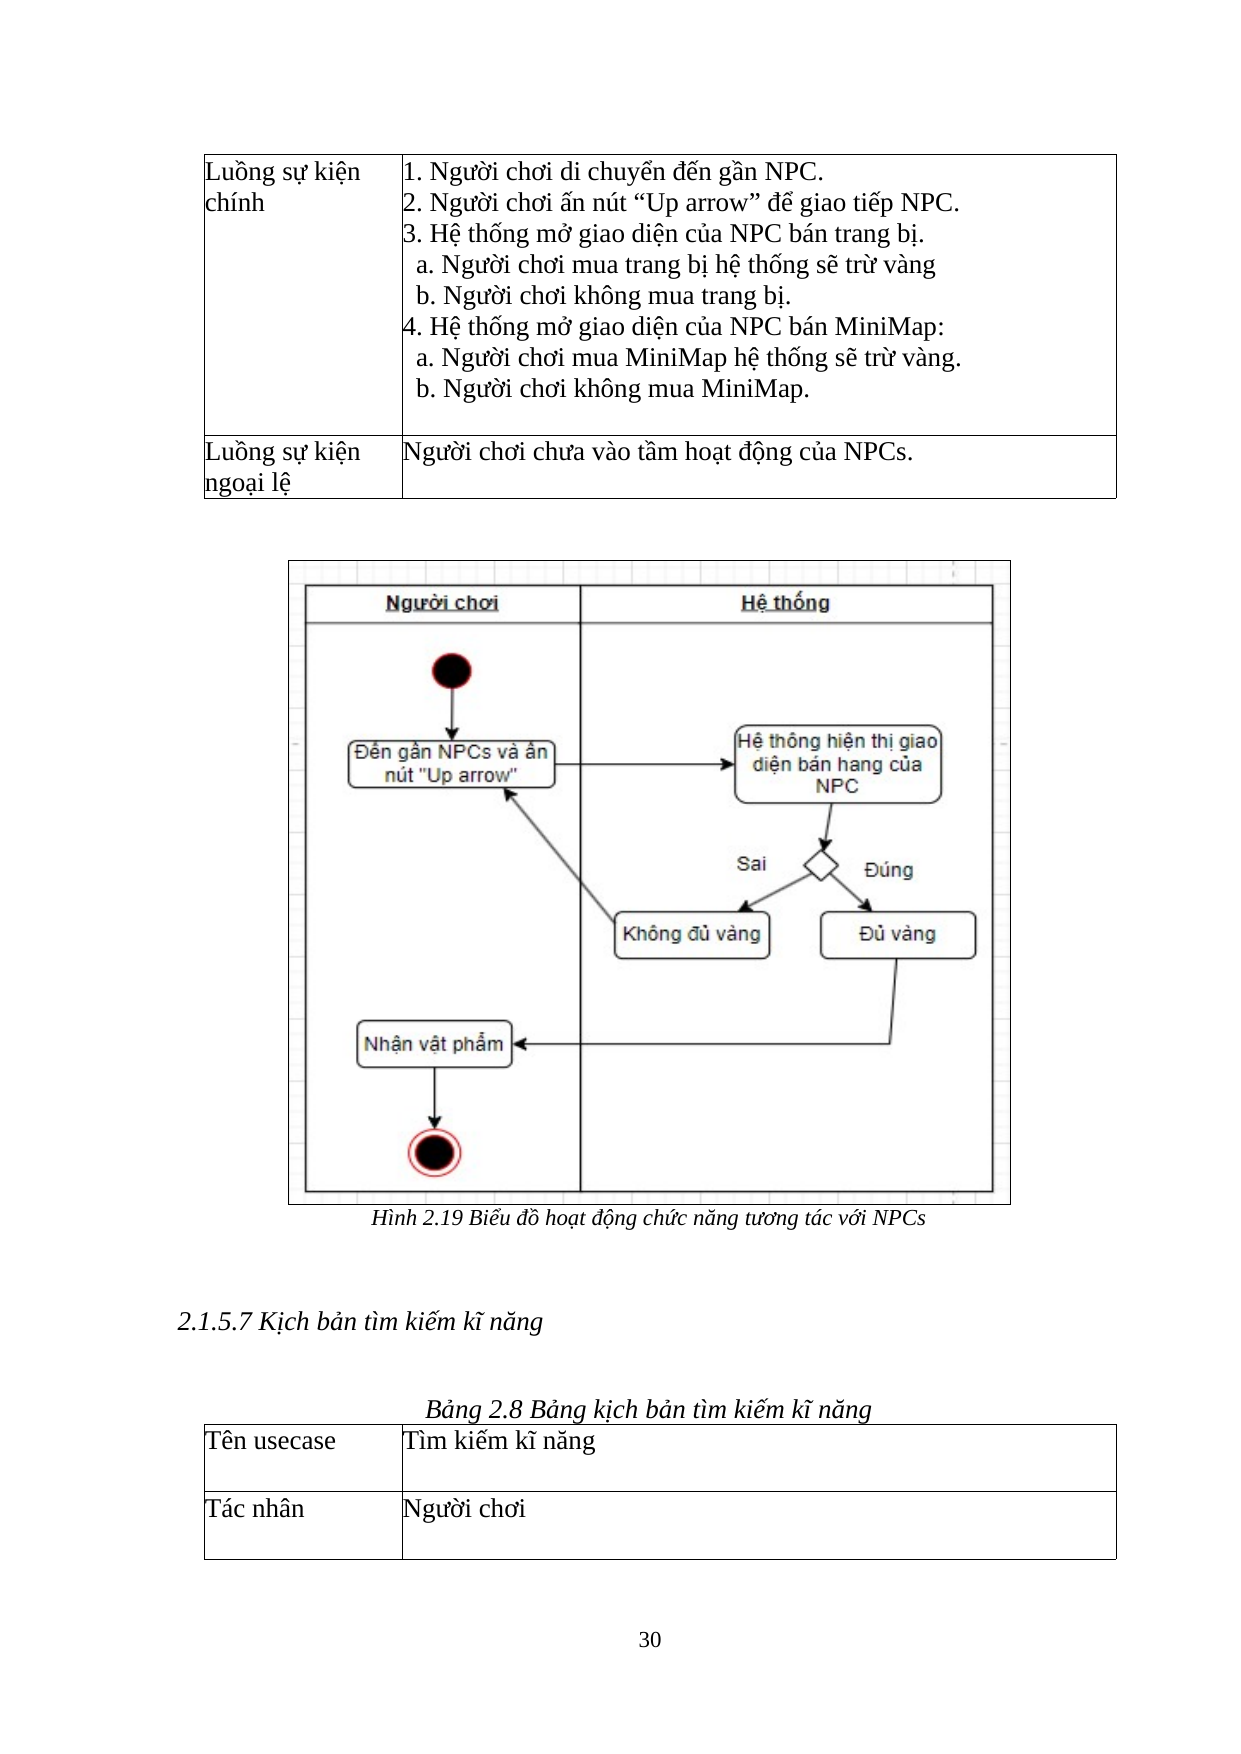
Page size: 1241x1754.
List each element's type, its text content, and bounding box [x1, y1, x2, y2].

table_cell Luồng sự kiện chính [205, 155, 402, 435]
picture [289, 561, 1010, 1204]
table_cell 1. Người chơi di chuyển đến gần NPC. 2. Người chơi ấn nút “Up arrow” để giao tiếp NPC. 3. Hệ thống mở giao diện của NPC bán trang bị. a. Người chơi mua trang bị hệ thống sẽ trừ vàng b. Người chơi không mua trang bị. 4. Hệ thống mở giao diện của NPC bán MiniMap: a. Người chơi mua MiniMap hệ thống sẽ trừ vàng. b. Người chơi không mua MiniMap. [403, 155, 1116, 435]
table_cell Tác nhân [205, 1492, 402, 1559]
table_header Tìm kiếm kĩ năng [403, 1425, 1116, 1491]
table_header Tên usecase [205, 1425, 402, 1491]
table_cell Người chơi chưa vào tầm hoạt động của NPCs. [403, 436, 1116, 498]
table_cell Luồng sự kiện ngoại lệ [205, 436, 402, 498]
text Bảng 2.8 Bảng kịch bản tìm kiếm kĩ năng [177, 1393, 1122, 1424]
table_cell Người chơi [403, 1492, 1116, 1559]
text Hình 2.19 Biểu đồ hoạt động chức năng tương tác với NPCs [177, 1204, 1122, 1231]
subtitle 2.1.5.7 Kịch bản tìm kiếm kĩ năng [177, 1305, 1122, 1337]
